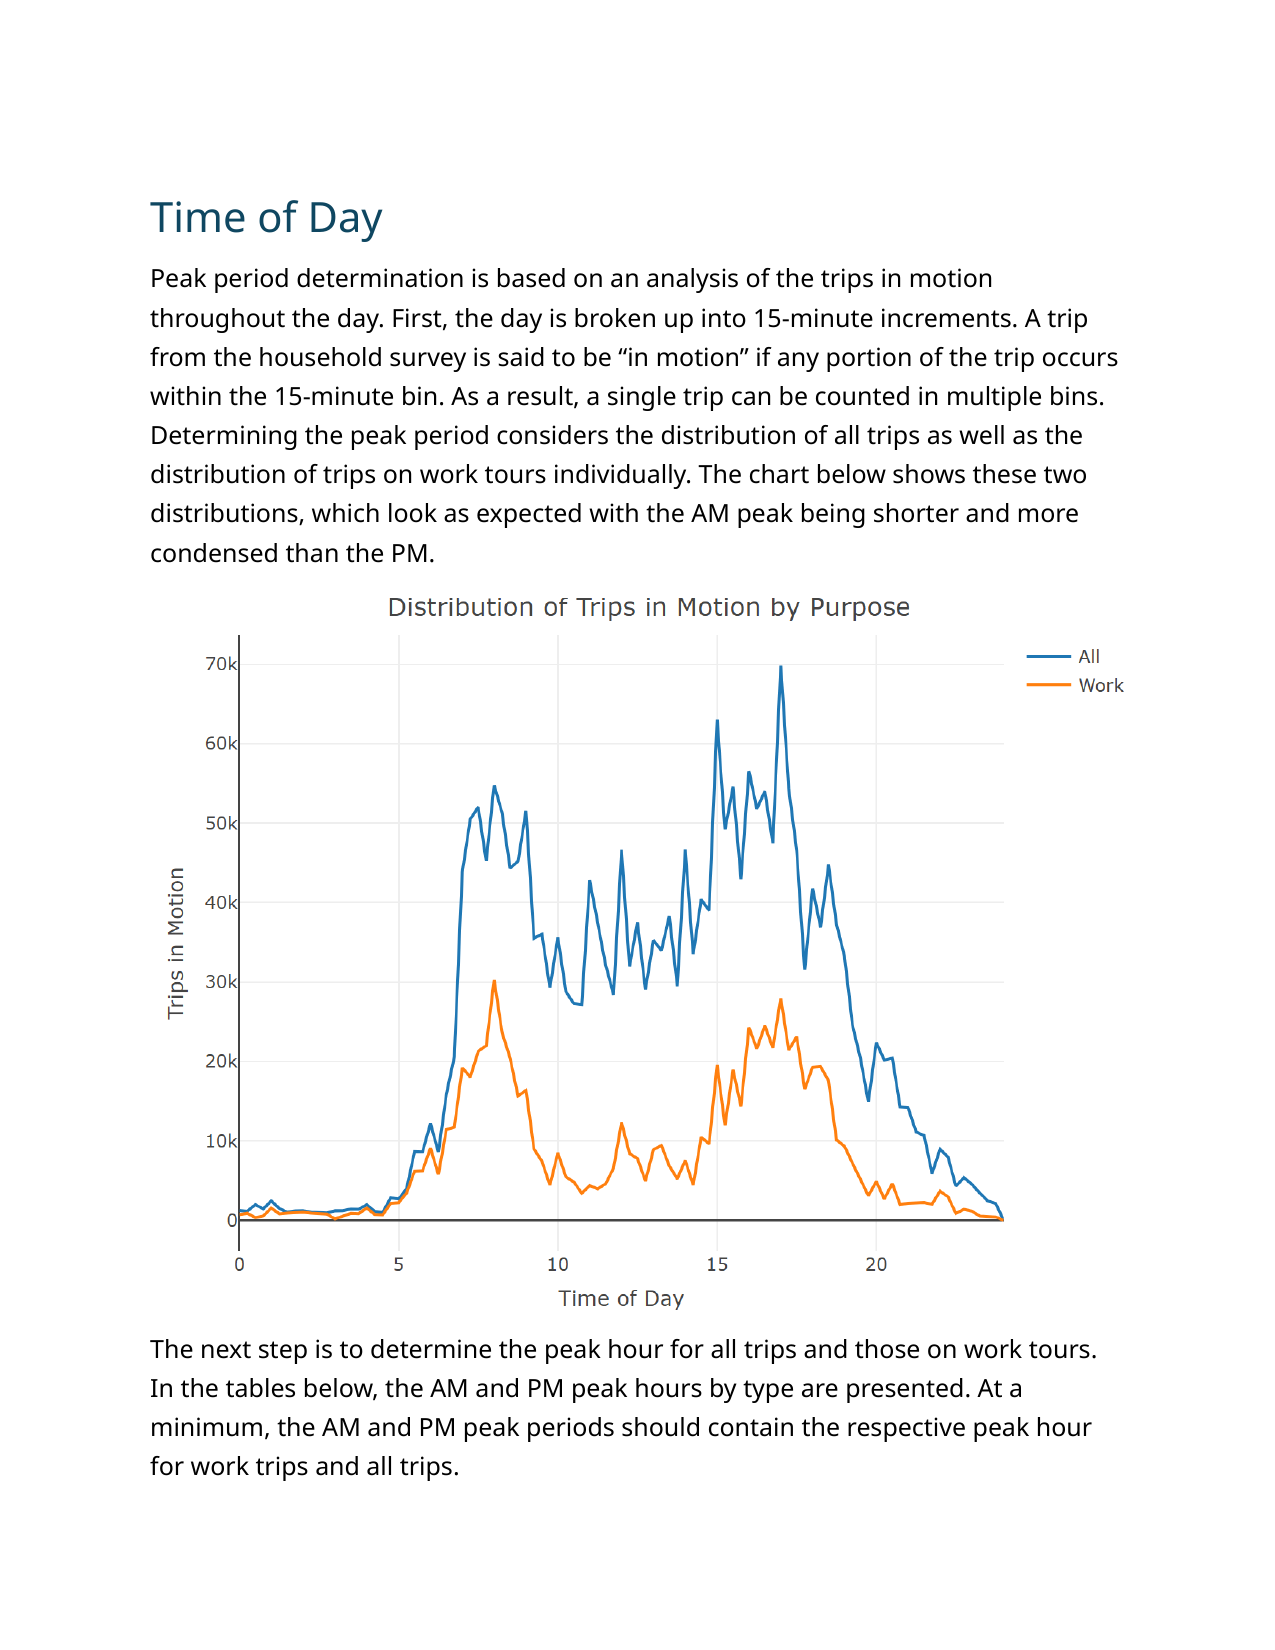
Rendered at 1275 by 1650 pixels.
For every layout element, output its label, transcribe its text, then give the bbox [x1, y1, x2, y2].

picture [150, 591, 1125, 1310]
text Peak period determination is based on an analysis of the trips in motion throughout the day. First, the day is broken up into 15-minute increments. A trip from the household survey is said to be “in motion” if any portion of the trip occurs within the 15-minute bin. As a result, a single trip can be counted in multiple bins. Determining the peak period considers the distribution of all trips as well as the distribution of trips on work tours individually. The chart below shows these two distributions, which look as expected with the AM peak being shorter and more condensed than the PM. [150, 261, 1125, 569]
text The next step is to determine the peak hour for all trips and those on work tours. In the tables below, the AM and PM peak hours by type are presented. At a minimum, the AM and PM peak periods should contain the respective peak hour for work trips and all trips. [150, 1331, 1125, 1483]
subtitle Time of Day [150, 187, 1125, 244]
